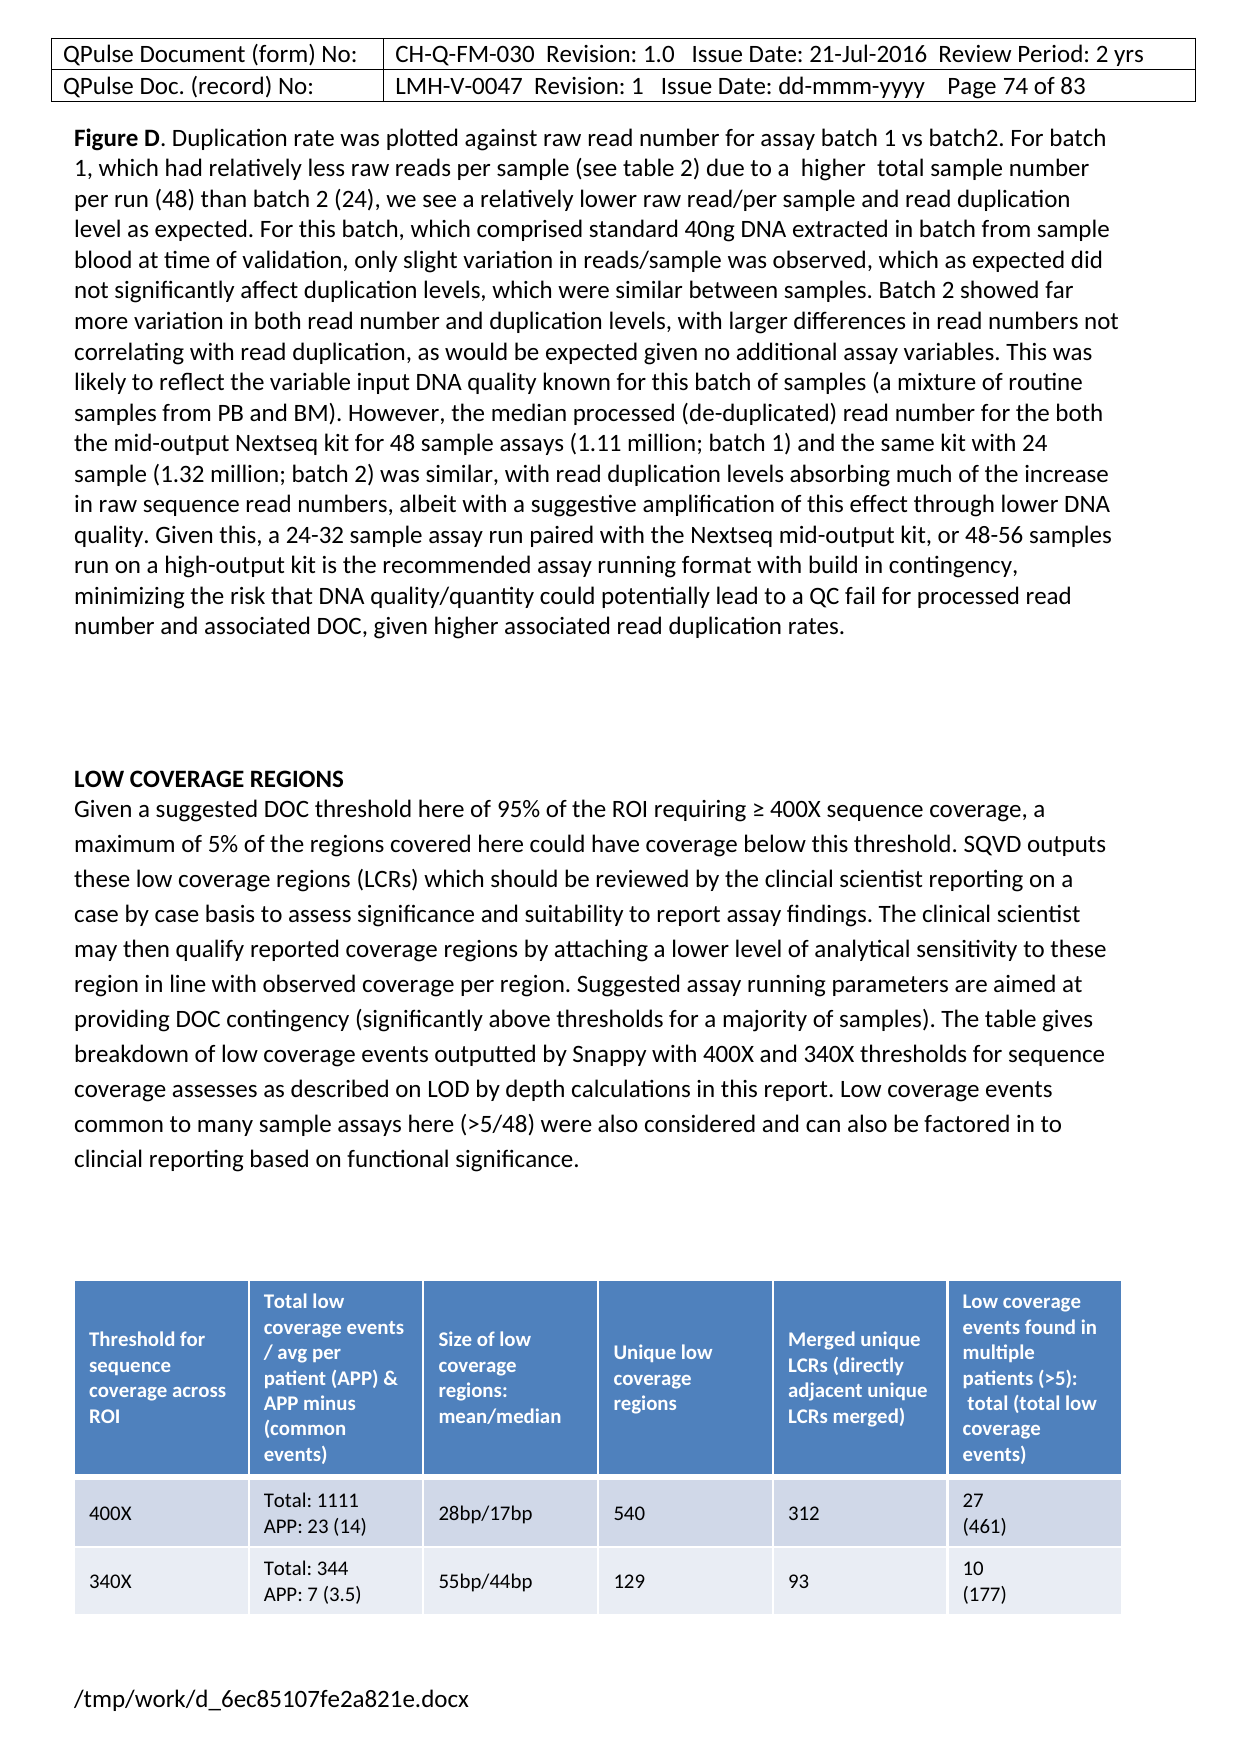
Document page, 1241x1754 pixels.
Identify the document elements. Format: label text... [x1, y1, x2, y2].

text Figure D. Duplication rate was plotted against raw read number for assay batch 1 vs batch2. For batch 1, which had relatively less raw reads per sample (see table 2) due to a higher total sample number per run (48) than batch 2 (24), we see a relatively lower raw read/per sample and read duplication level as expected. For this batch, which comprised standard 40ng DNA extracted in batch from sample blood at time of validation, only slight variation in reads/sample was observed, which as expected did not significantly affect duplication levels, which were similar between samples. Batch 2 showed far more variation in both read number and duplication levels, with larger differences in read numbers not correlating with read duplication, as would be expected given no additional assay variables. This was likely to reflect the variable input DNA quality known for this batch of samples (a mixture of routine samples from PB and BM). However, the median processed (de-duplicated) read number for the both the mid-output Nextseq kit for 48 sample assays (1.11 million; batch 1) and the same kit with 24 sample (1.32 million; batch 2) was similar, with read duplication levels absorbing much of the increase in raw sequence read numbers, albeit with a suggestive amplification of this effect through lower DNA quality. Given this, a 24-32 sample assay run paired with the Nextseq mid-output kit, or 48-56 samples run on a high-output kit is the recommended assay running format with build in contingency, minimizing the risk that DNA quality/quantity could potentially lead to a QC fail for processed read number and associated DOC, given higher associated read duplication rates. [74, 122, 1122, 641]
table_cell 400X [75, 1480, 248, 1546]
table_header Merged unique LCRs (directly adjacent unique LCRs merged) [774, 1281, 946, 1474]
text Given a suggested DOC threshold here of 95% of the ROI requiring ≥ 400X sequence coverage, a maximum of 5% of the regions covered here could have coverage below this threshold. SQVD outputs these low coverage regions (LCRs) which should be reviewed by the clincial scientist reporting on a case by case basis to assess significance and suitability to report assay findings. The clinical scientist may then qualify reported coverage regions by attaching a lower level of analytical sensitivity to these region in line with observed coverage per region. Suggested assay running parameters are aimed at providing DOC contingency (significantly above thresholds for a majority of samples). The table gives breakdown of low coverage events outputted by Snappy with 400X and 340X thresholds for sequence coverage assesses as described on LOD by depth calculations in this report. Low coverage events common to many sample assays here (>5/48) were also considered and can also be factored in to clincial reporting based on functional significance. [74, 793, 1122, 1174]
table_cell 312 [774, 1480, 946, 1546]
table_cell 93 [774, 1548, 946, 1614]
table_header Size of low coverage regions: mean/median [424, 1281, 597, 1474]
text LOW COVERAGE REGIONS [74, 763, 1122, 793]
table_cell 340X [75, 1548, 248, 1614]
table_header Unique low coverage regions [599, 1281, 772, 1474]
table_cell Total: 1111 APP: 23 (14) [250, 1480, 422, 1546]
table_cell Total: 344 APP: 7 (3.5) [250, 1548, 422, 1614]
table_cell 28bp/17bp [424, 1480, 597, 1546]
table_cell 27 (461) [949, 1480, 1121, 1546]
table_cell 55bp/44bp [424, 1548, 597, 1614]
table_cell 10 (177) [949, 1548, 1121, 1614]
table_cell 540 [599, 1480, 772, 1546]
table_header Total low coverage events / avg per patient (APP) & APP minus (common events) [250, 1281, 422, 1474]
table_cell 129 [599, 1548, 772, 1614]
table_header Threshold for sequence coverage across ROI [75, 1281, 248, 1474]
table_header Low coverage events found in multiple patients (>5): total (total low coverage events) [949, 1281, 1121, 1474]
